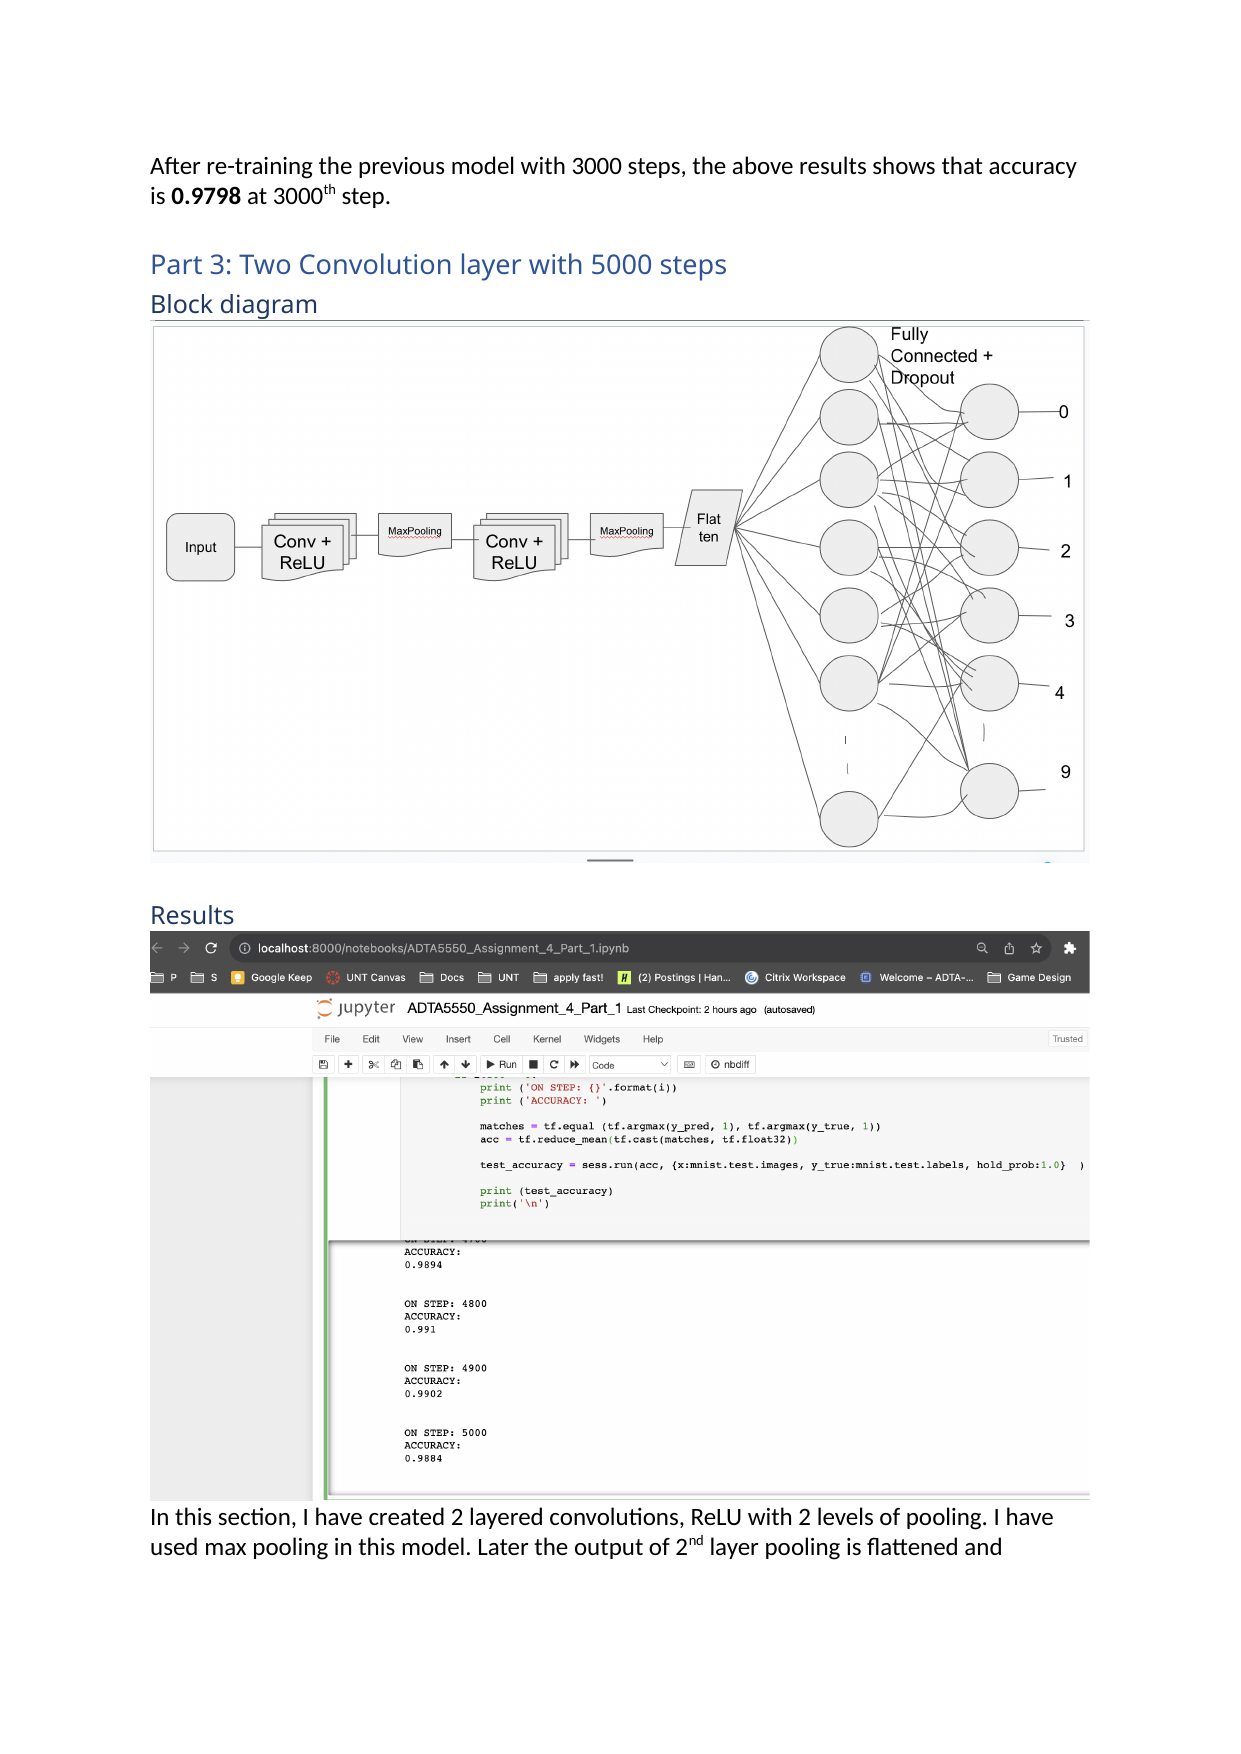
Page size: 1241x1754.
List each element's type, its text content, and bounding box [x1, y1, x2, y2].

subtitle Part 3: Two Convolution layer with 5000 steps [150, 246, 1090, 283]
subtitle Block diagram [150, 287, 1090, 320]
picture [150, 320, 1090, 863]
subtitle Results [150, 897, 1090, 931]
picture [150, 931, 1090, 1501]
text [150, 1501, 1090, 1562]
text After re-training the previous model with 3000 steps, the above results shows that accuracy is 0.9798 at 3000th step. [150, 150, 1090, 242]
